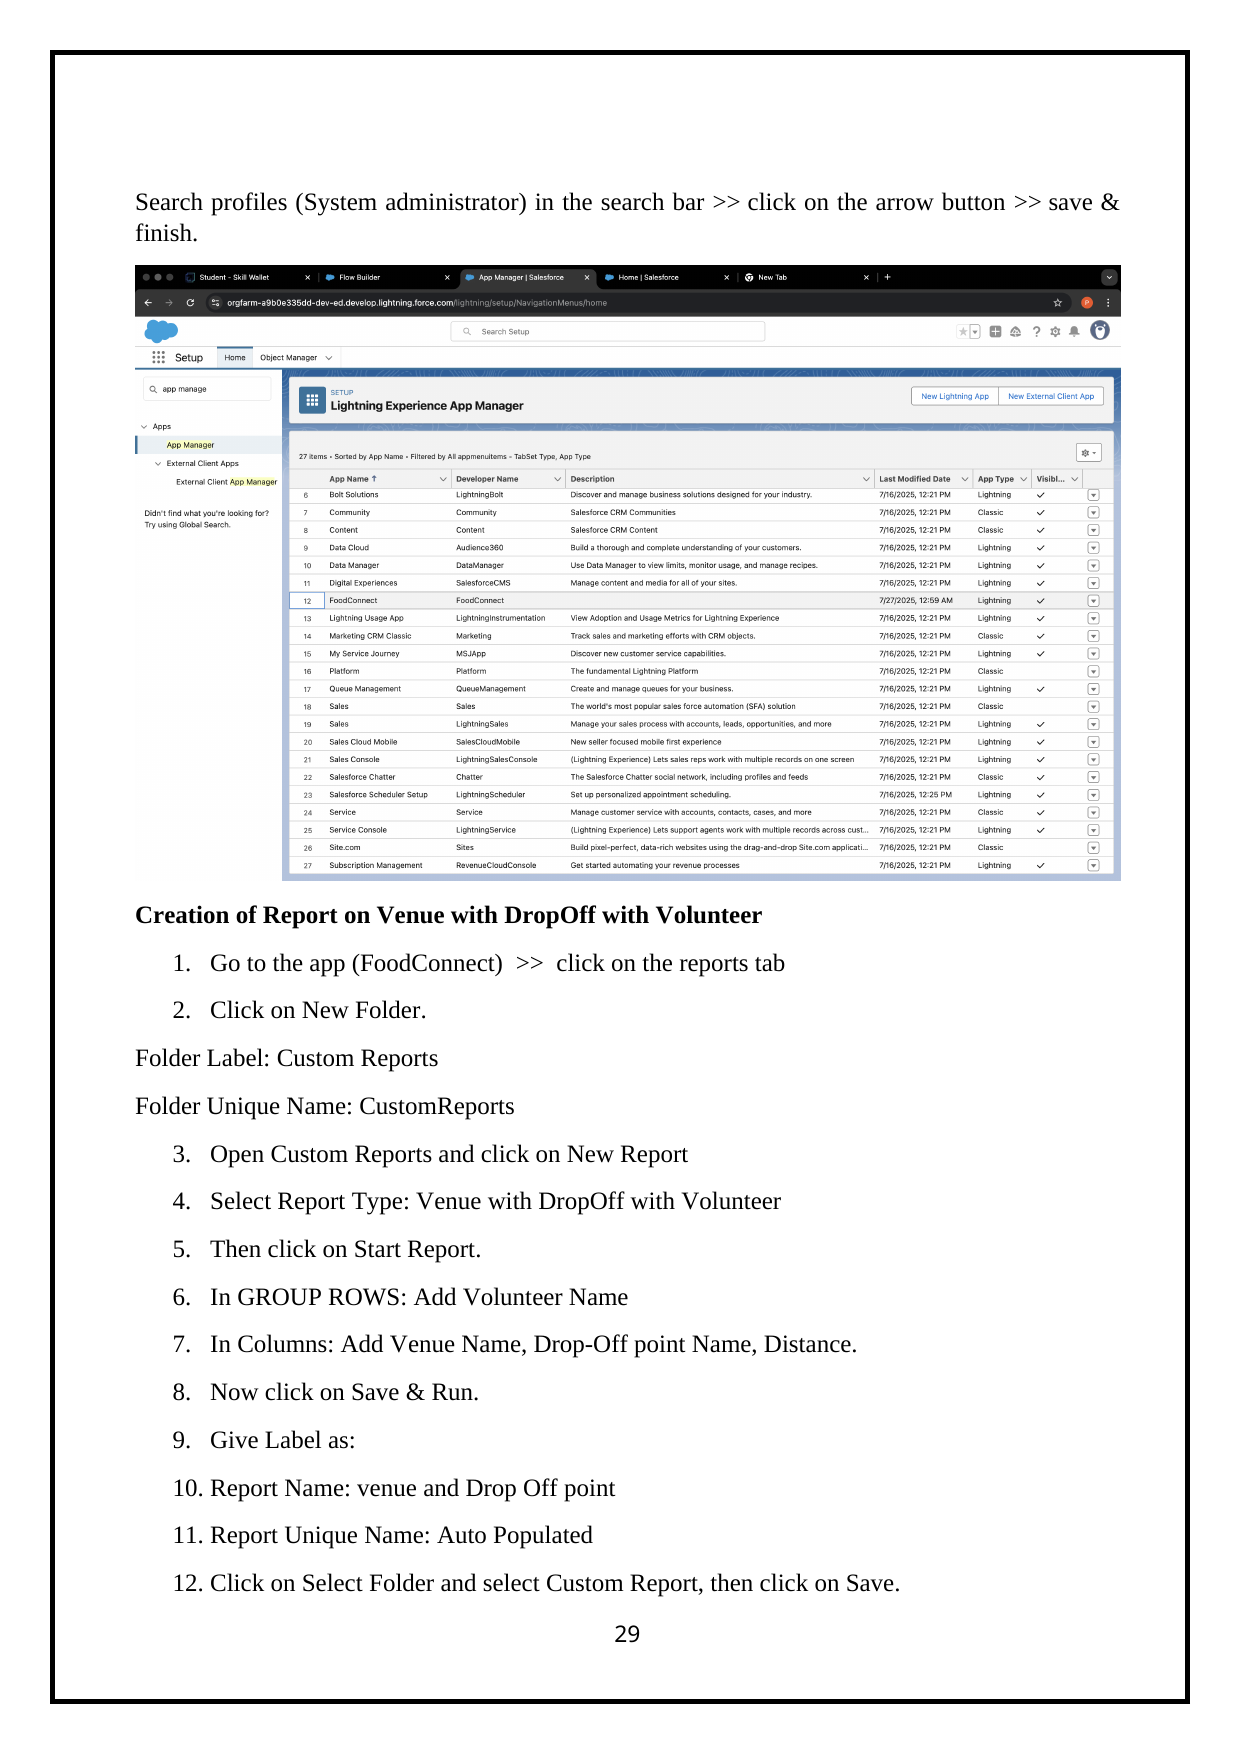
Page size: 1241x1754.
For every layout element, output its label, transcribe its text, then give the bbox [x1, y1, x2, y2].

list Select Report Type: Venue with DropOff with Volunteer [172, 1186, 1120, 1215]
list Report Unique Name: Auto Populated [172, 1520, 1120, 1549]
list In GROUP ROWS: Add Volunteer Name [172, 1282, 1120, 1311]
list In Columns: Add Venue Name, Drop-Off point Name, Distance. [172, 1329, 1120, 1358]
list Open Custom Reports and click on New Report [172, 1139, 1120, 1167]
list Now click on Save & Run. [172, 1377, 1120, 1406]
list Then click on Start Report. [172, 1234, 1120, 1263]
text Creation of Report on Venue with DropOff with Volunteer [135, 900, 1120, 929]
list Go to the app (FoodConnect) >> click on the reports tab [172, 948, 1120, 977]
list Click on New Folder. [172, 996, 1120, 1024]
text Folder Label: Custom Reports [135, 1043, 1120, 1072]
list Give Label as: [172, 1425, 1120, 1454]
text Folder Unique Name: CustomReports [135, 1091, 1120, 1120]
list Click on Select Folder and select Custom Report, then click on Save. [172, 1568, 1120, 1597]
text Search profiles (System administrator) in the search bar >> click on the arrow button >> save & finish. [135, 187, 1120, 246]
picture [135, 265, 1121, 881]
list Report Name: venue and Drop Off point [172, 1473, 1120, 1501]
